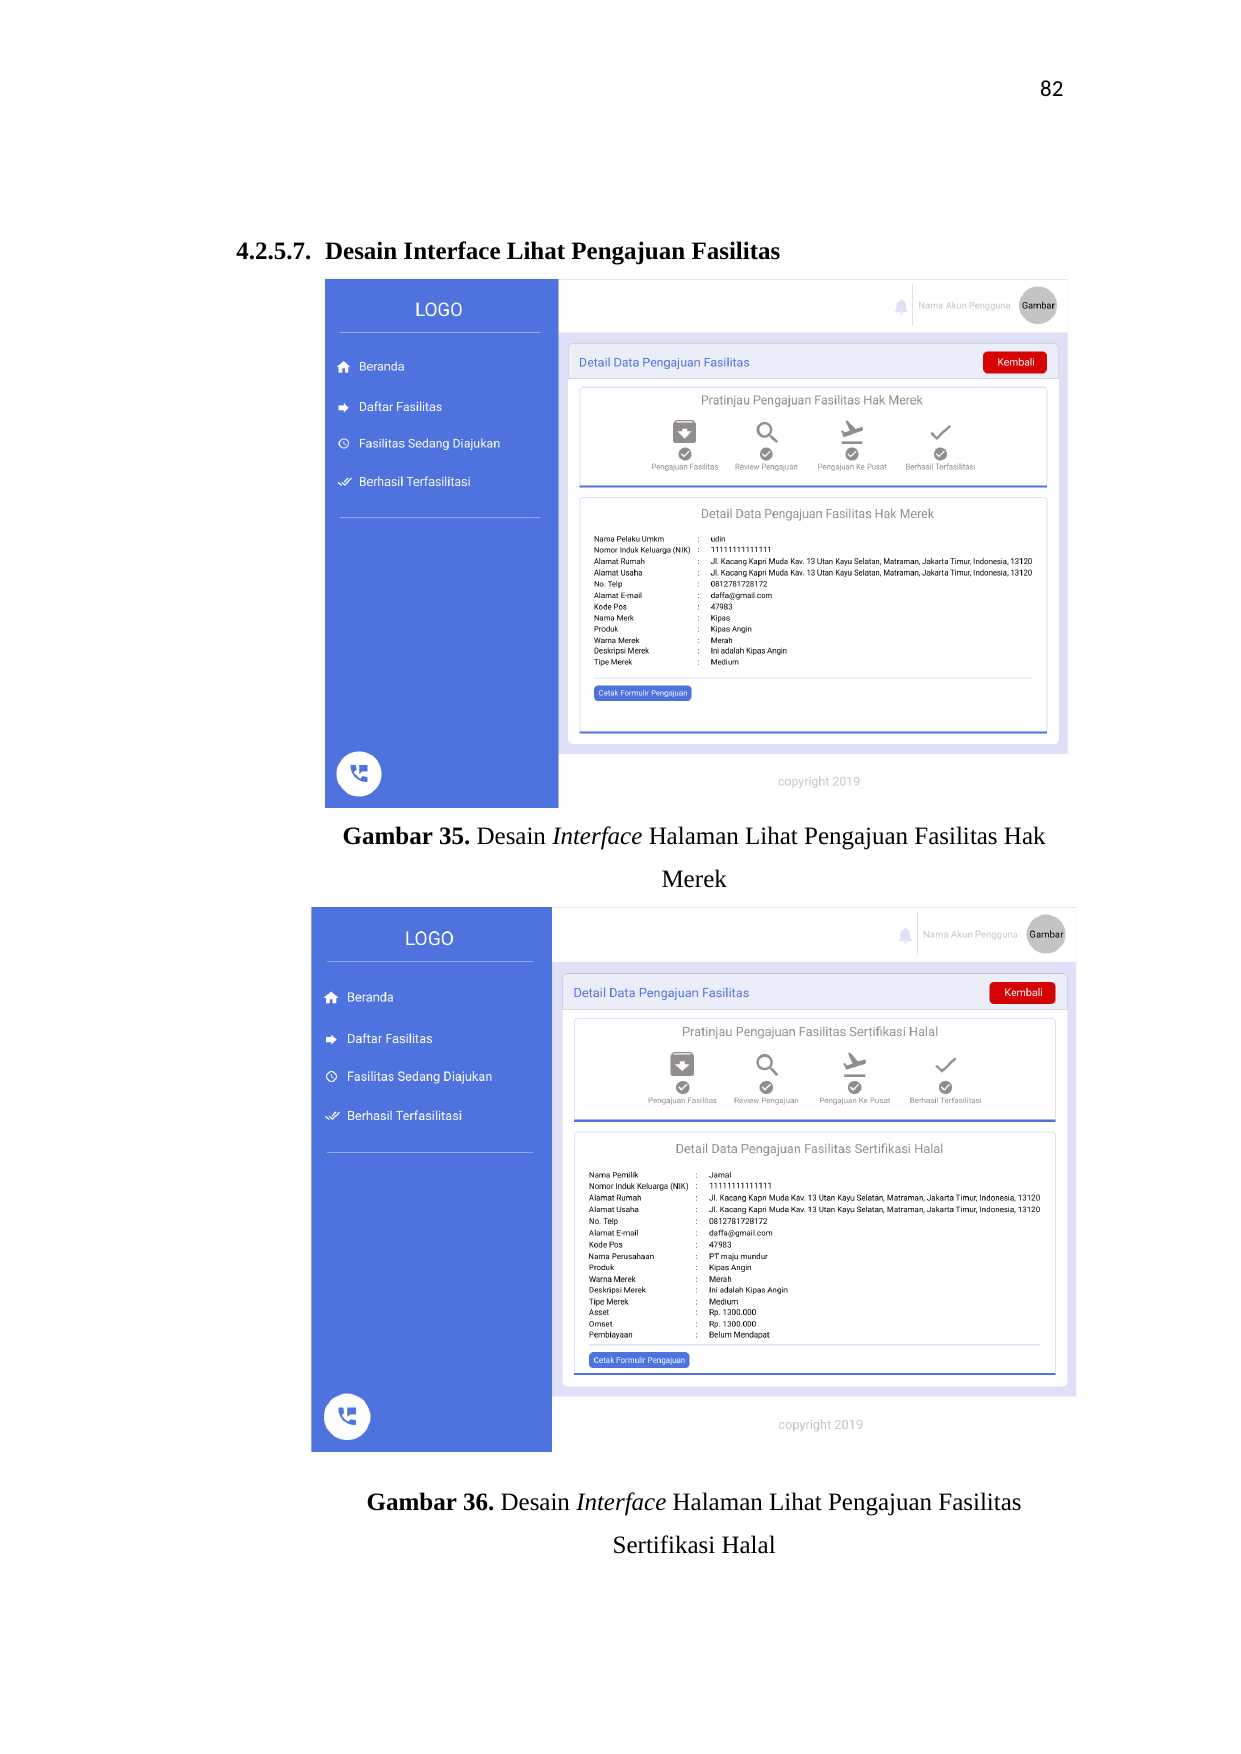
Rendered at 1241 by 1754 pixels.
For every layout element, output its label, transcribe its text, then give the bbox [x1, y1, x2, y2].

subtitle Desain Interface Lihat Pengajuan Fasilitas [236, 236, 1063, 265]
picture [325, 279, 1068, 808]
text Gambar 35. Desain Interface Halaman Lihat Pengajuan Fasilitas Hak Merek [325, 821, 1063, 893]
picture [311, 907, 1077, 1452]
text Gambar 36. Desain Interface Halaman Lihat Pengajuan Fasilitas Sertifikasi Halal [325, 1487, 1063, 1558]
